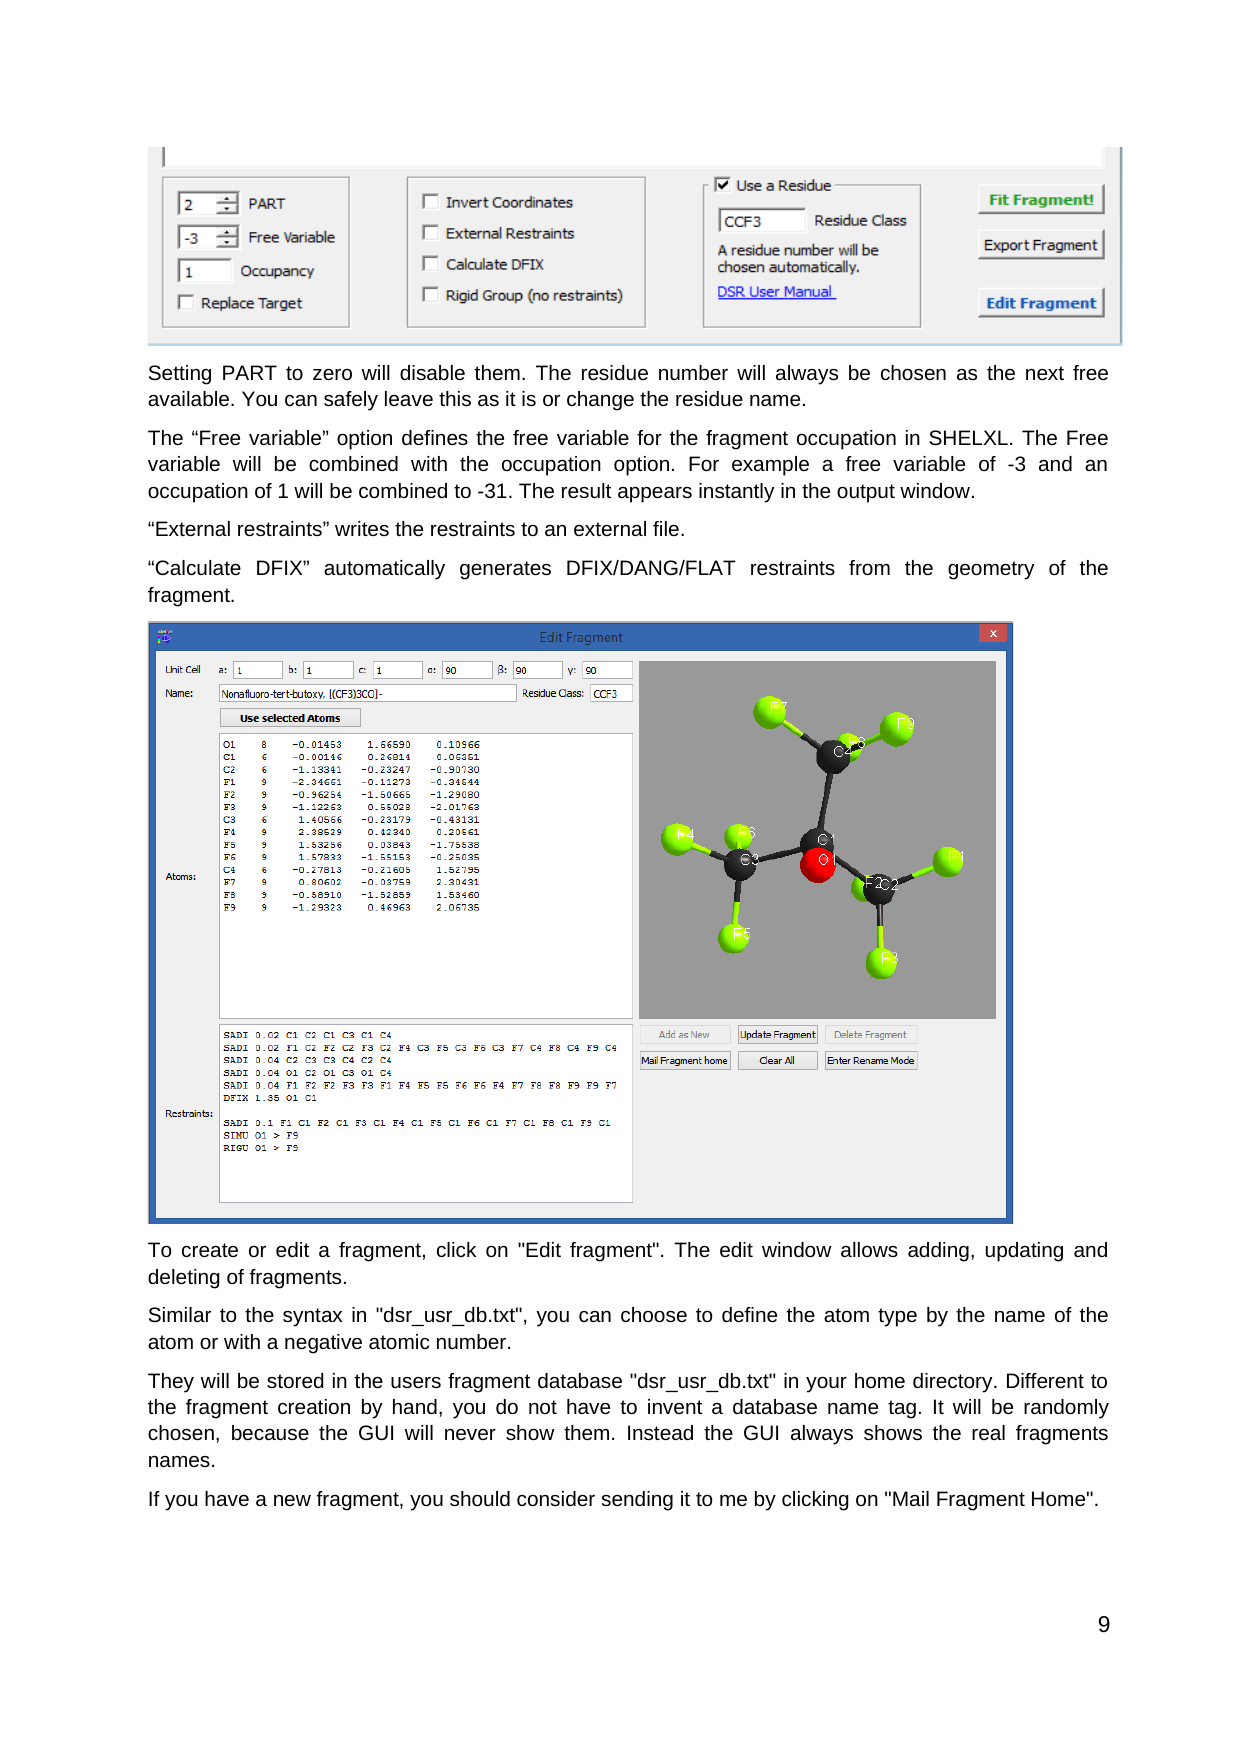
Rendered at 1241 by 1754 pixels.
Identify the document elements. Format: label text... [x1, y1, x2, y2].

text They will be stored in the users fragment database "dsr_usr_db.txt" in your home directory. Different to the fragment creation by hand, you do not have to invent a database name tag. It will be randomly chosen, because the GUI will never show them. Instead the GUI always shows the real fragments names. [148, 1368, 1110, 1472]
text “Calculate DFIX” automatically generates DFIX/DANG/FLAT restraints from the geometry of the fragment. [148, 556, 1110, 606]
text Similar to the syntax in "dsr_usr_db.txt", you can choose to define the atom type by the name of the atom or with a negative atomic number. [148, 1303, 1110, 1354]
text “External restraints” writes the restraints to an external file. [148, 517, 1110, 541]
picture [147, 147, 1123, 346]
text To create or edit a fragment, click on "Edit fragment". The edit window allows adding, updating and deleting of fragments. [148, 1238, 1110, 1288]
text Setting PART to zero will disable them. The residue number will always be chosen as the next free available. You can safely leave this as it is or change the residue name. [148, 361, 1110, 411]
picture [147, 621, 1014, 1224]
text If you have a new fragment, you should consider sending it to me by clicking on "Mail Fragment Home". [148, 1486, 1110, 1510]
text The “Free variable” option defines the free variable for the fragment occupation in SHELXL. The Free variable will be combined with the occupation option. For example a free variable of -3 and an occupation of 1 will be combined to -31. The result appears instantly in the output window. [148, 426, 1110, 502]
